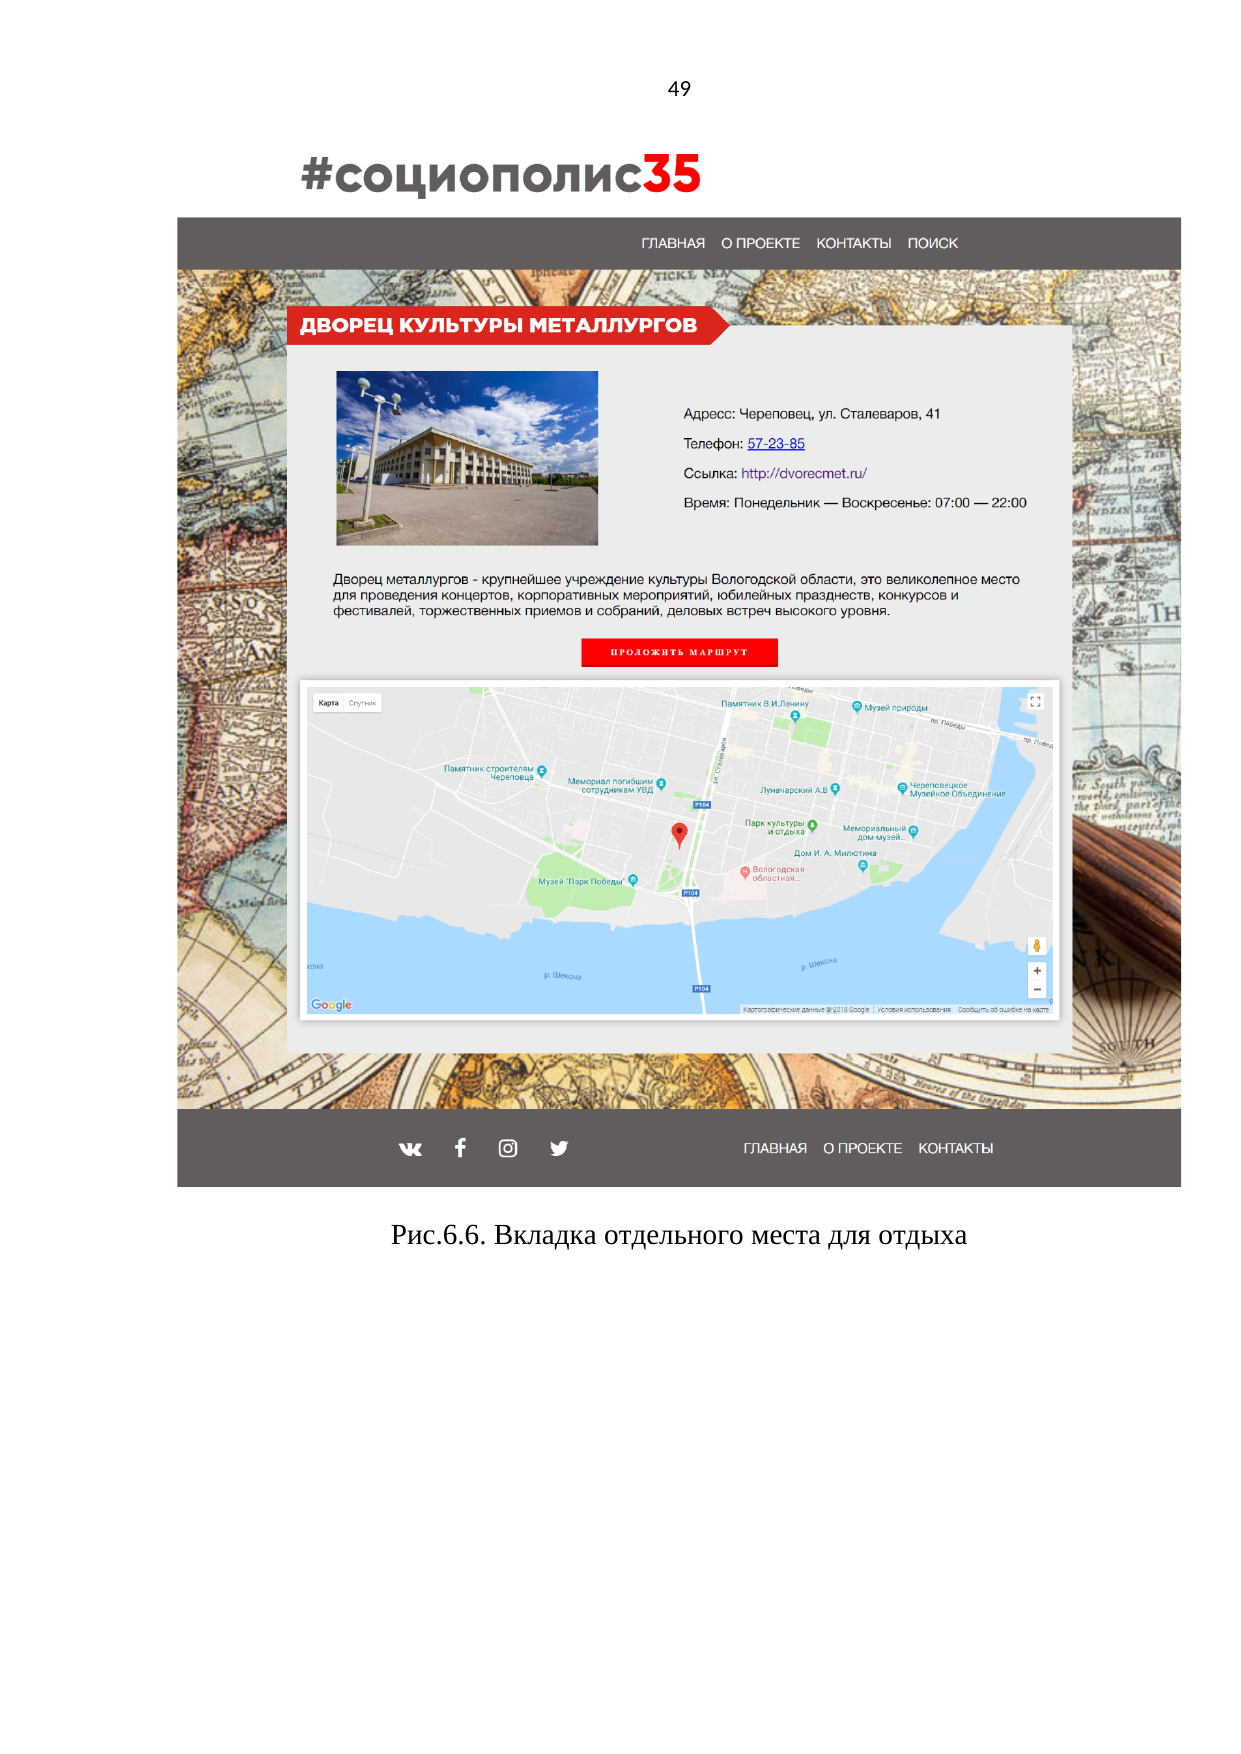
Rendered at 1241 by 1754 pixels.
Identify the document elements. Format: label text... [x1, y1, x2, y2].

text Рис.6.6. Вкладка отдельного места для отдыха [177, 1217, 1181, 1250]
picture [177, 130, 1182, 1187]
